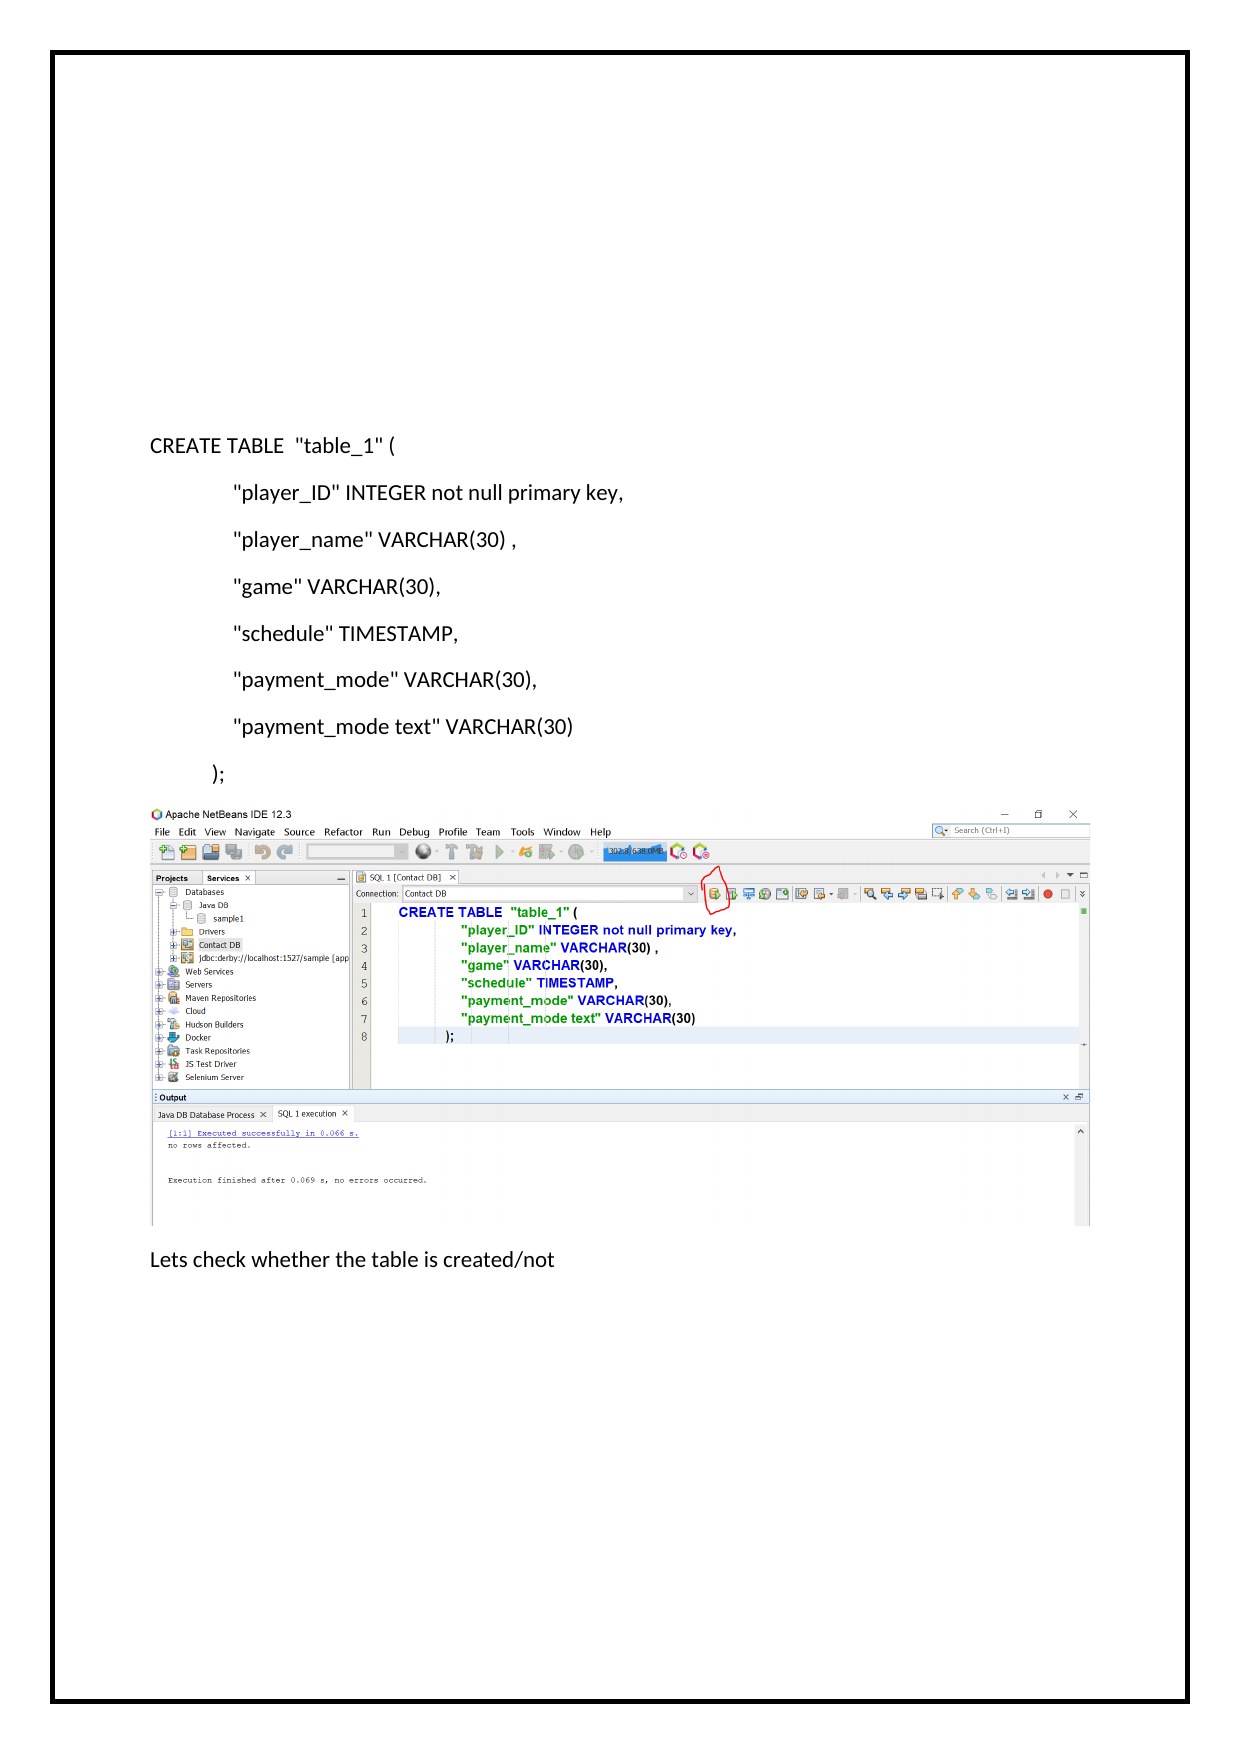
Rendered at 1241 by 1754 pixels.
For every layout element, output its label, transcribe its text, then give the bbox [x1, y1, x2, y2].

text "payment_mode" VARCHAR(30), [150, 666, 1090, 694]
text "game" VARCHAR(30), [150, 572, 1090, 600]
text "player_name" VARCHAR(30) , [150, 525, 1090, 553]
text "payment_mode text" VARCHAR(30) [150, 712, 1090, 741]
picture [150, 806, 1091, 1226]
text "player_ID" INTEGER not null primary key, [150, 478, 1090, 506]
text CREATE TABLE "table_1" ( [150, 431, 1090, 459]
text Lets check whether the table is created/not [150, 1245, 1090, 1273]
text ); [150, 759, 1090, 787]
text "schedule" TIMESTAMP, [150, 619, 1090, 647]
